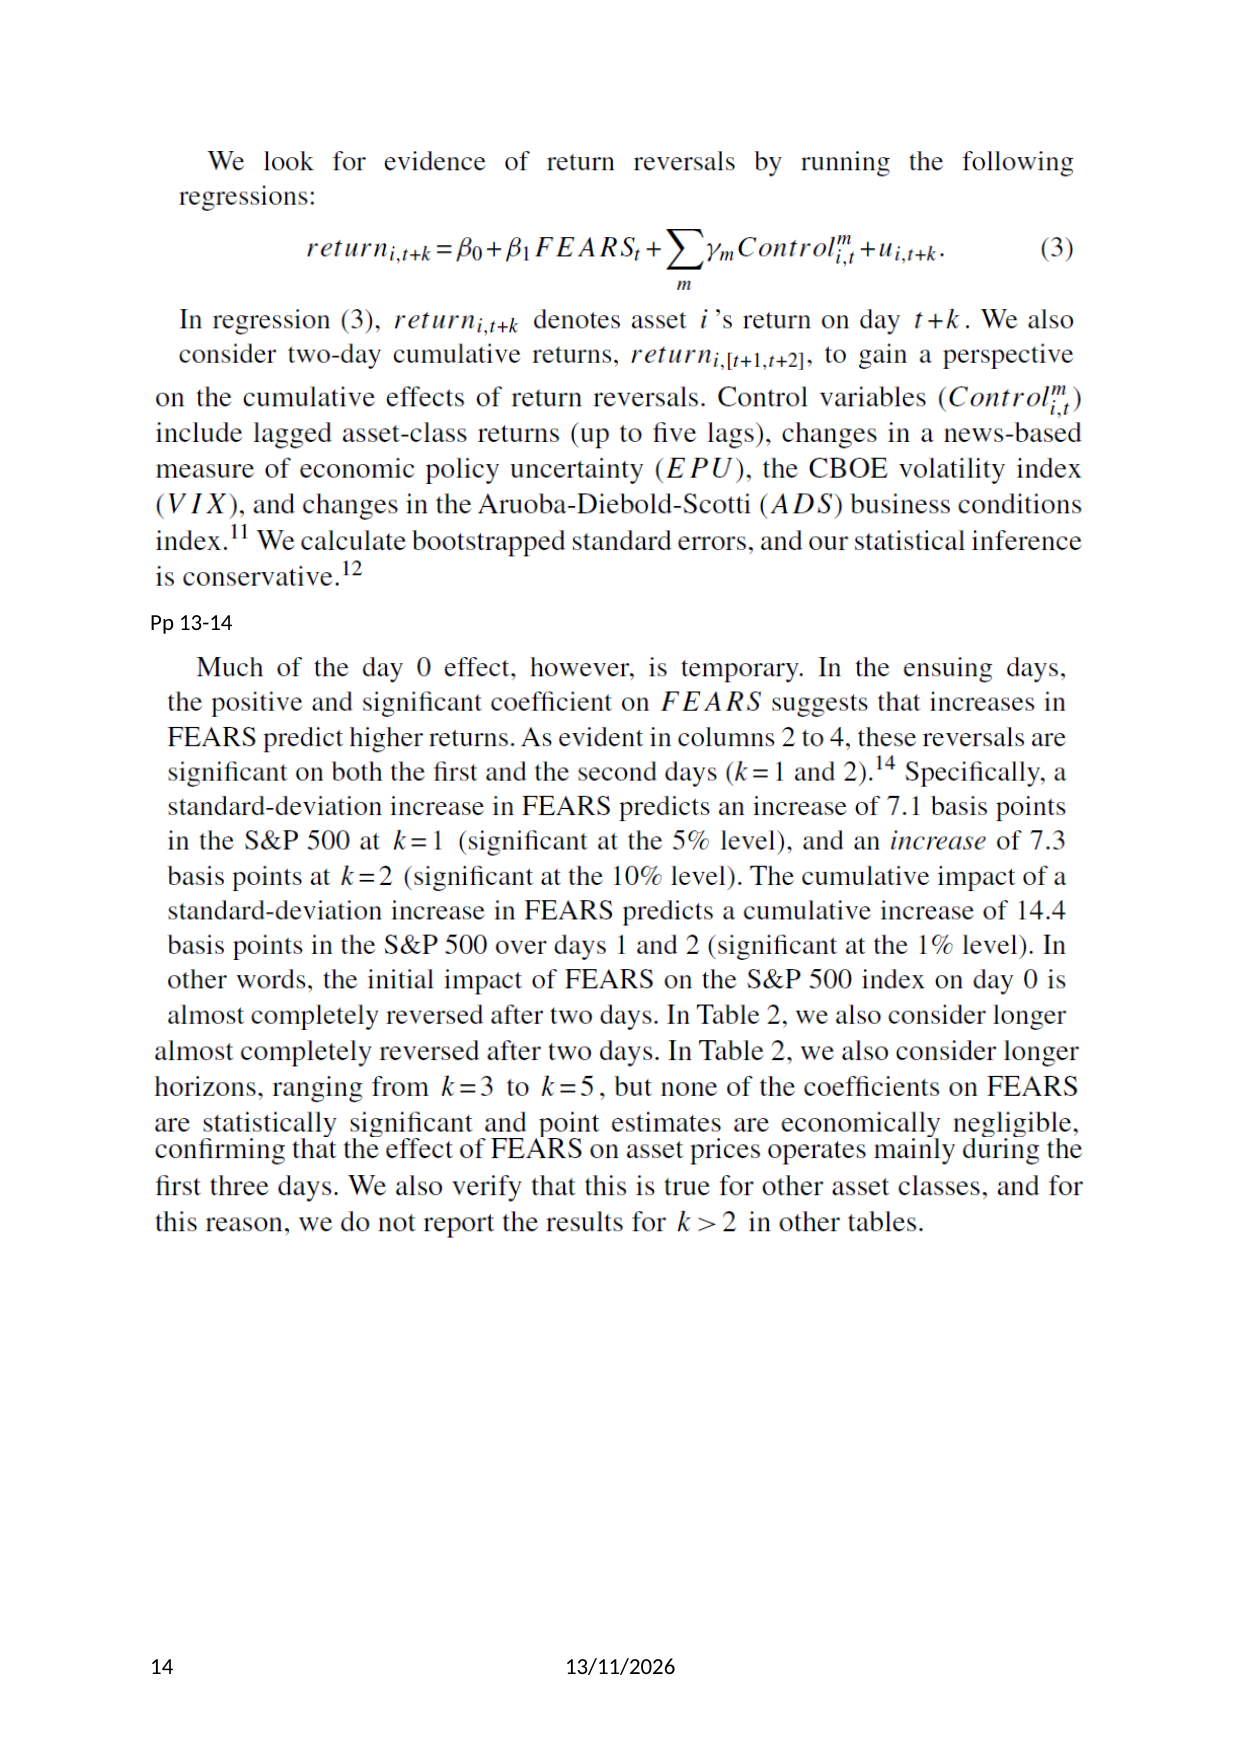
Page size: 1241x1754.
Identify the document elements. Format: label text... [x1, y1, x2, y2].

text Pp 13-14 [150, 608, 1090, 636]
